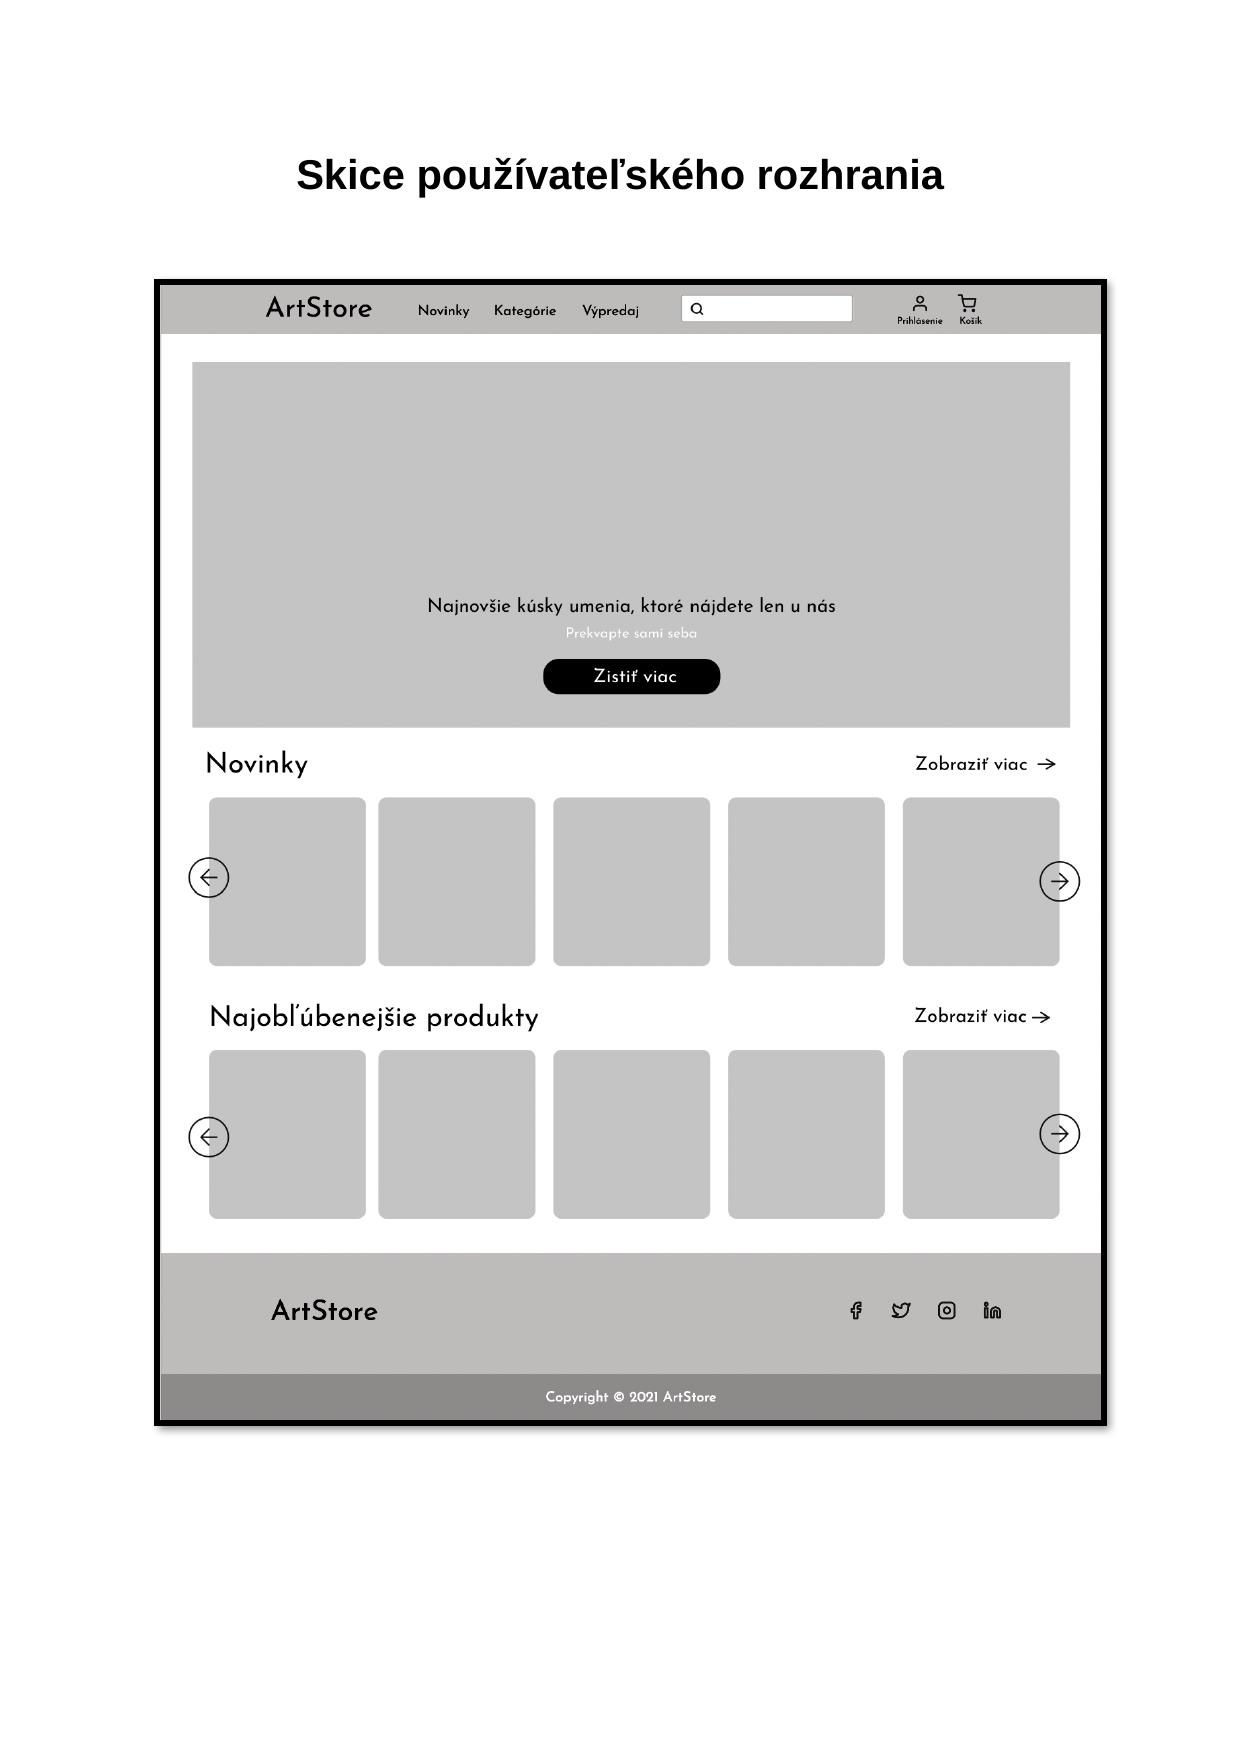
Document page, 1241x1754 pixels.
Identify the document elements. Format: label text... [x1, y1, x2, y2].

picture [160, 285, 1101, 1420]
text Skice používateľského rozhrania [150, 150, 1090, 198]
